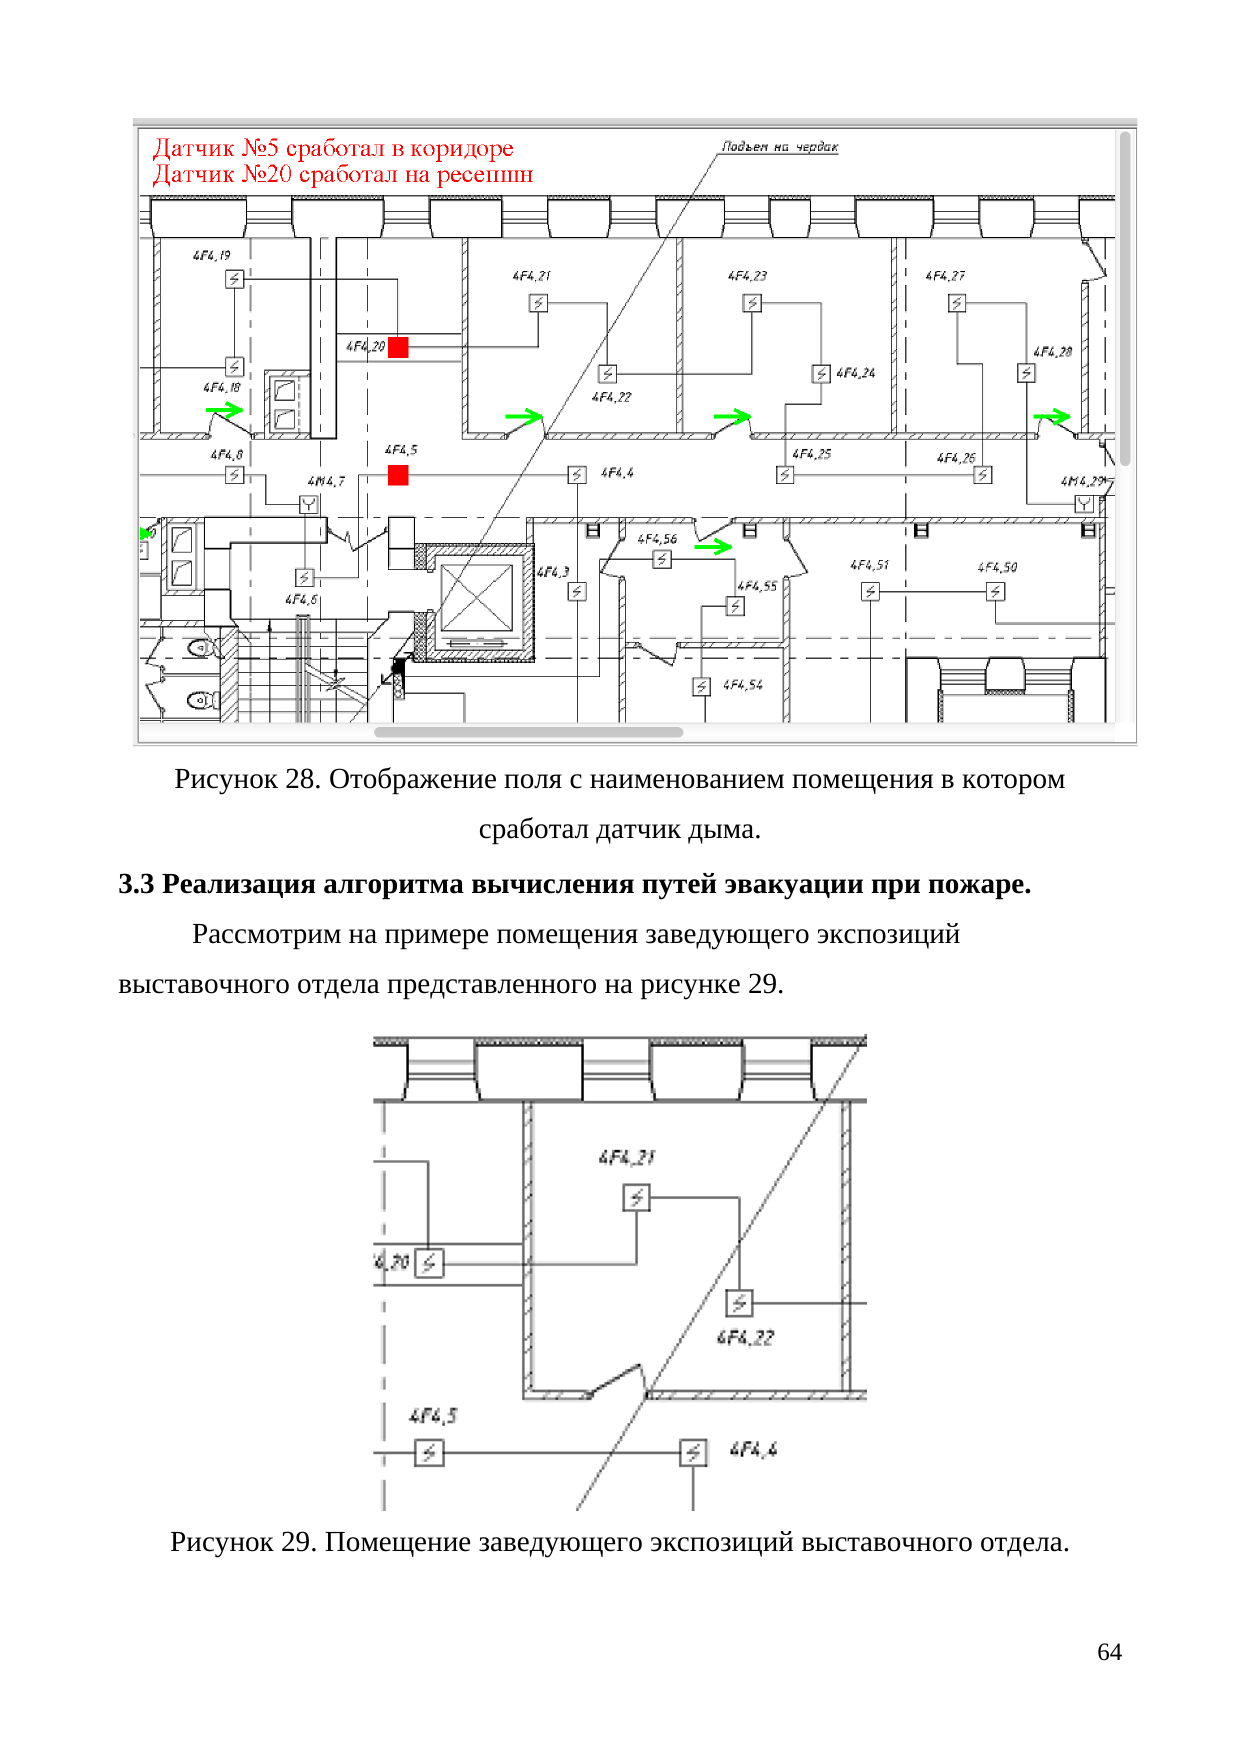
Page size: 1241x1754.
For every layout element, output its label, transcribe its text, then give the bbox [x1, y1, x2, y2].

picture [373, 1016, 867, 1511]
text Рассмотрим на примере помещения заведующего экспозиций выставочного отдела представленного на рисунке 29. [118, 916, 1122, 1000]
picture [132, 118, 1138, 747]
text Рисунок 28. Отображение поля с наименованием помещения в котором сработал датчик дыма. [118, 761, 1122, 845]
subtitle 3.3 Реализация алгоритма вычисления путей эвакуации при пожаре. [118, 866, 1122, 899]
text Рисунок 29. Помещение заведующего экспозиций выставочного отдела. [118, 1524, 1122, 1558]
